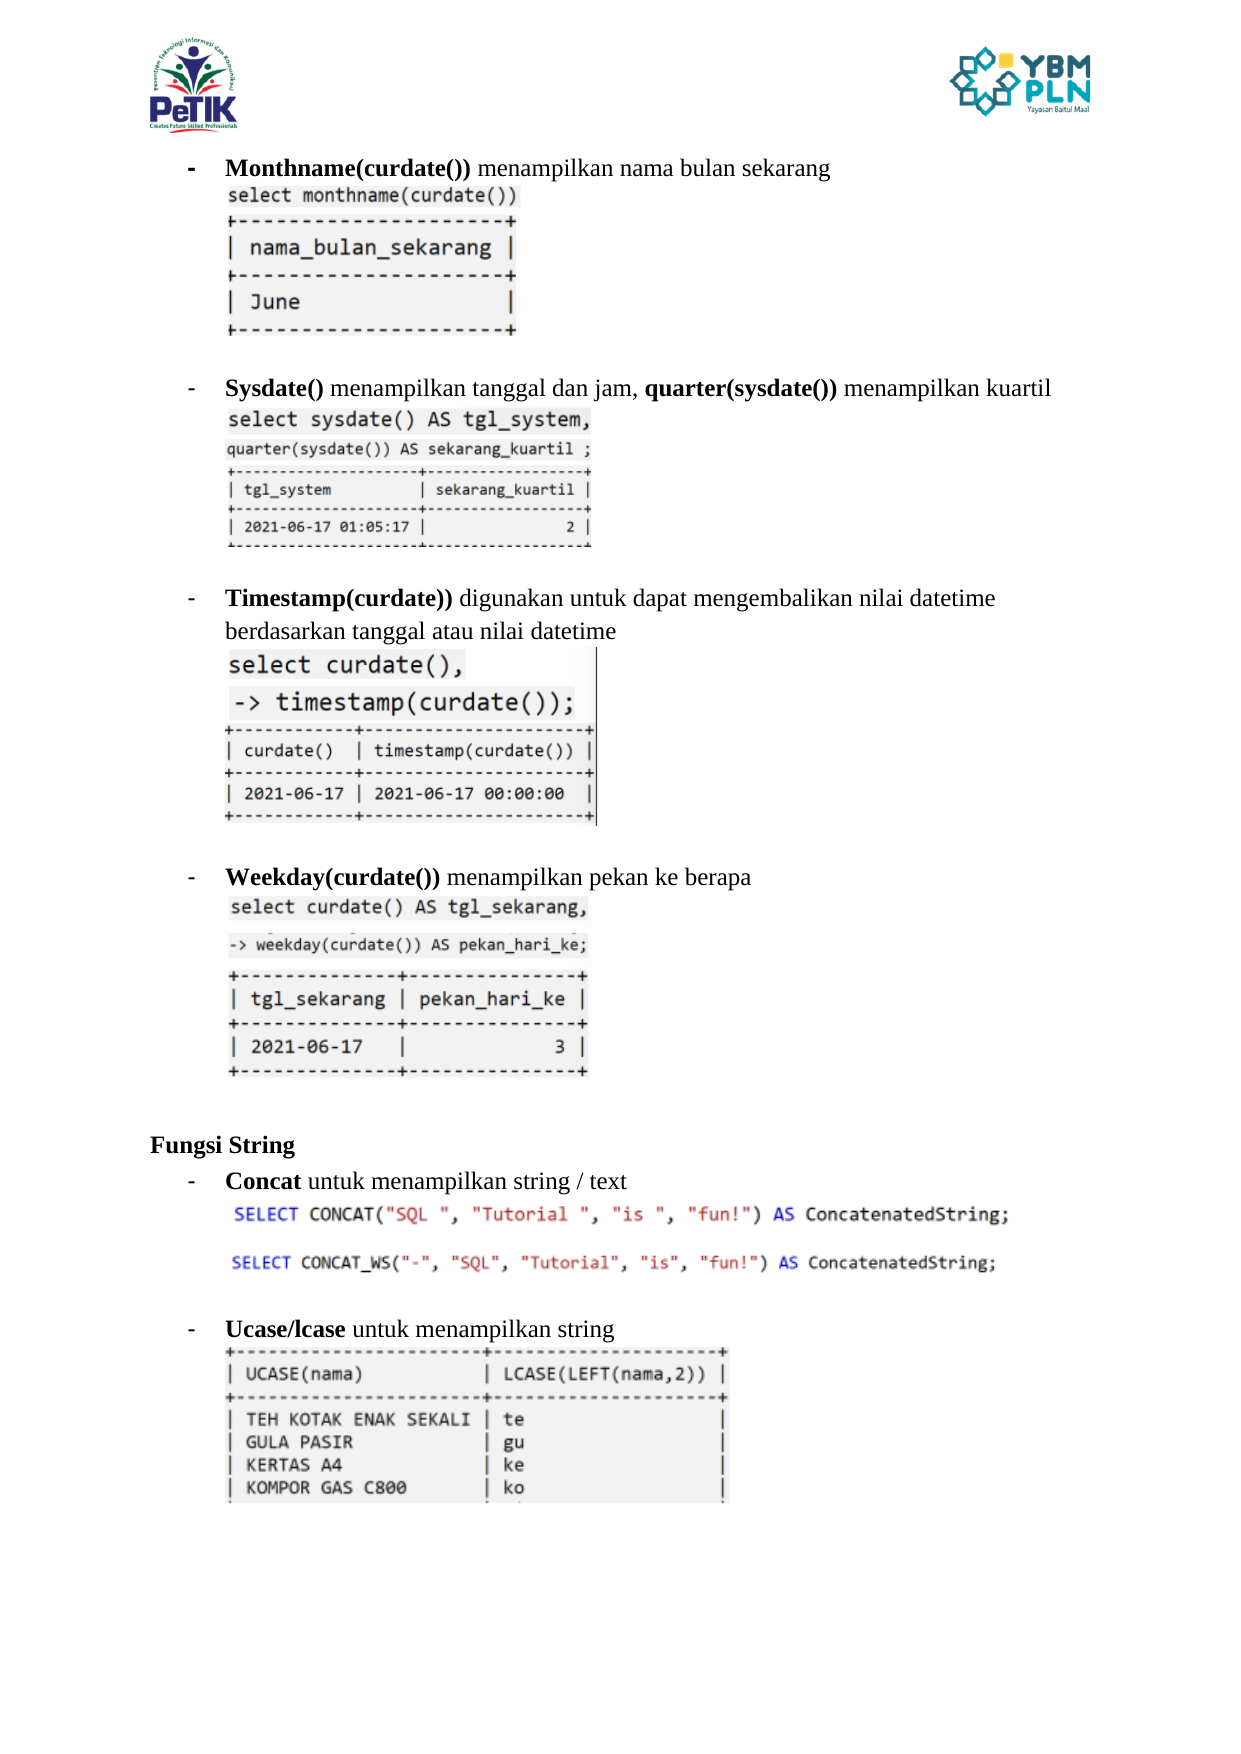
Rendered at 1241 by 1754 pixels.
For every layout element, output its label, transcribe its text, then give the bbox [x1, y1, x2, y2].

list Monthname(curdate()) menampilkan nama bulan sekarang [187, 150, 1090, 184]
picture [150, 37, 1091, 133]
list Concat untuk menampilkan string / text [187, 1163, 1090, 1197]
list Timestamp(curdate)) digunakan untuk dapat mengembalikan nilai datetime berdasarkan tanggal atau nilai datetime [187, 579, 1090, 645]
list Sysdate() menampilkan tanggal dan jam, quarter(sysdate()) menampilkan kuartil [187, 369, 1090, 404]
list Ucase/lcase untuk menampilkan string [187, 1310, 1090, 1344]
picture [225, 895, 592, 1080]
picture [225, 186, 521, 337]
picture [225, 1347, 730, 1508]
picture [225, 406, 592, 547]
picture [225, 1199, 1018, 1277]
subtitle Fungsi String [150, 1130, 1090, 1158]
list Weekday(curdate()) menampilkan pekan ke berapa [187, 858, 1090, 892]
picture [225, 647, 598, 826]
